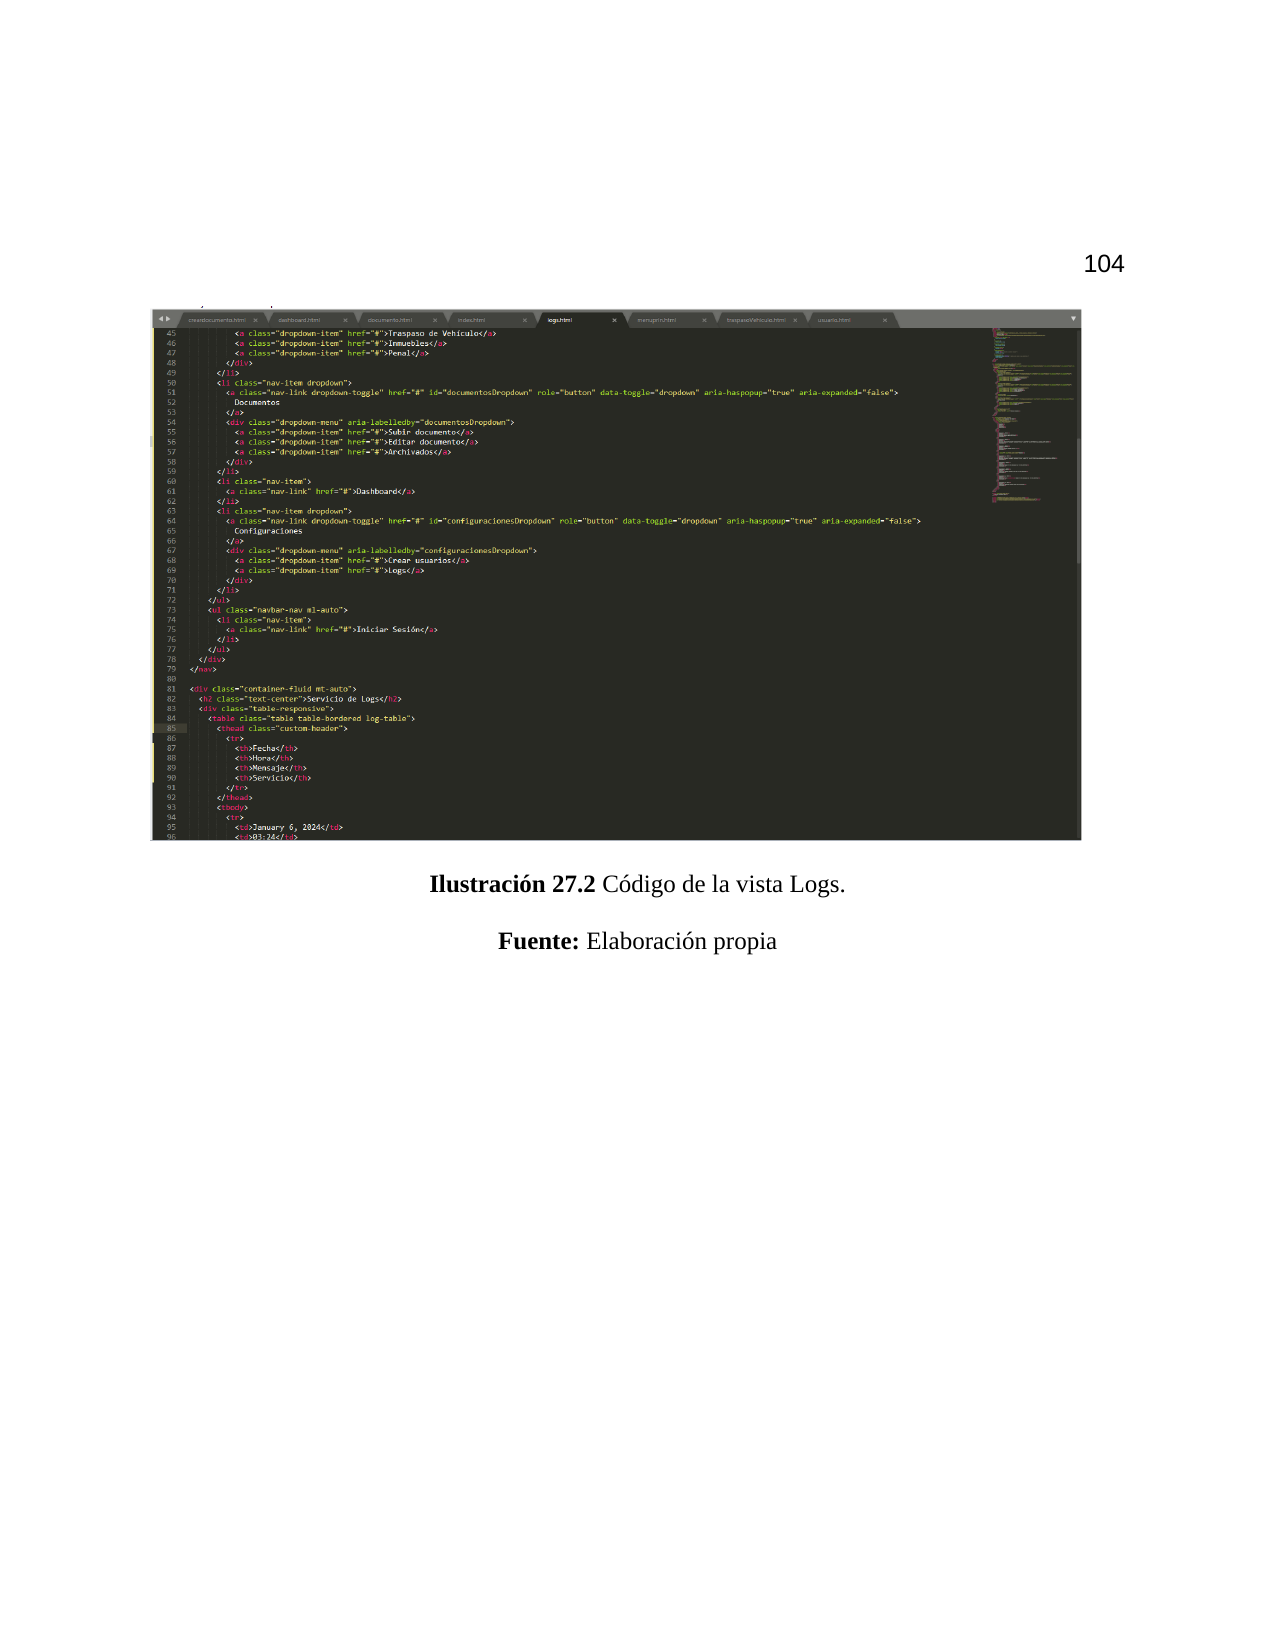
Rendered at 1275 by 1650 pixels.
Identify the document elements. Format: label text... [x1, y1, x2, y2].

text Fuente: Elaboración propia [150, 926, 1125, 955]
picture [150, 306, 1082, 841]
text Ilustración 27.2 Código de la vista Logs. [150, 869, 1125, 898]
